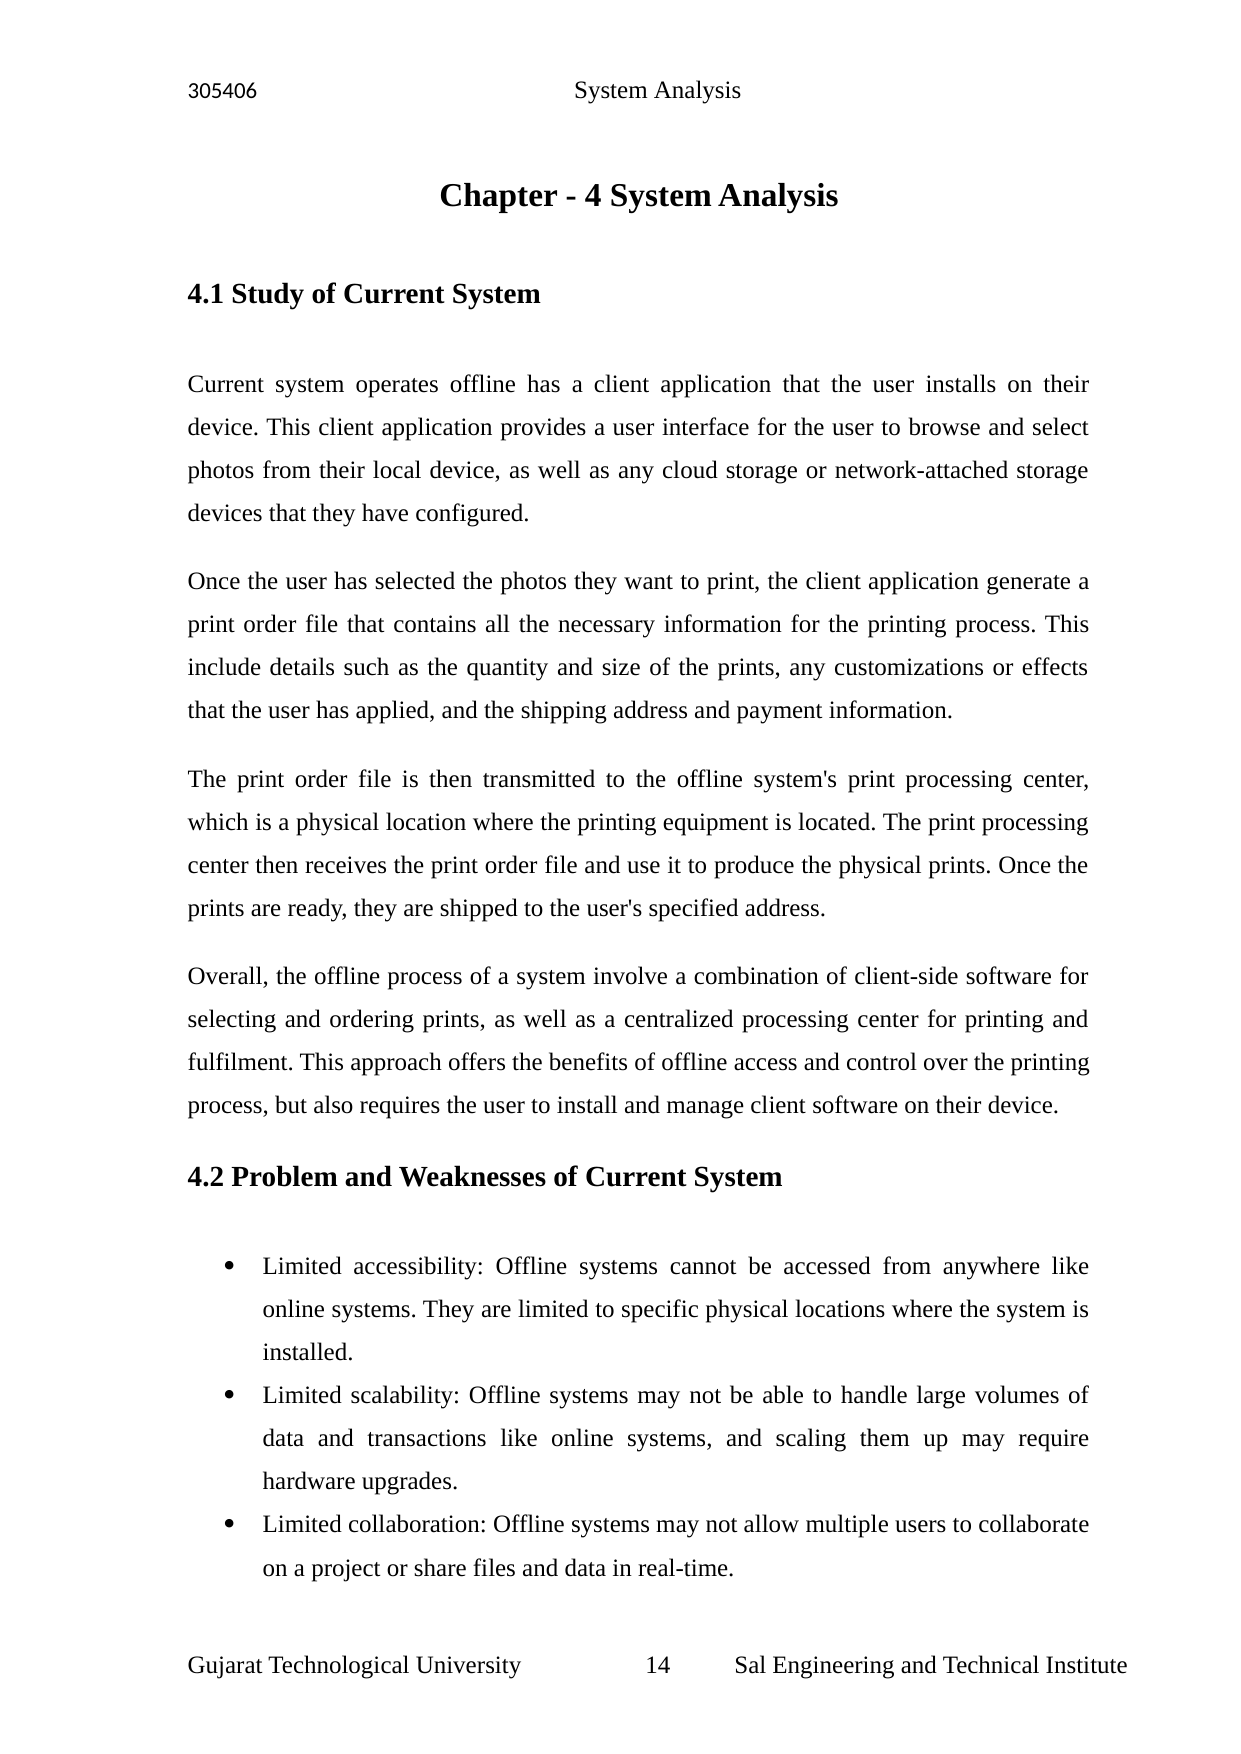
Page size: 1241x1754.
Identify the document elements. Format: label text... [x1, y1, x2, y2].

text Once the user has selected the photos they want to print, the client application generate a print order file that contains all the necessary information for the printing process. This include details such as the quantity and size of the prints, any customizations or effects that the user has applied, and the shipping address and payment information. [187, 566, 1090, 724]
list Limited accessibility: Offline systems cannot be accessed from anywhere like online systems. They are limited to specific physical locations where the system is installed. [225, 1251, 1090, 1366]
text Current system operates offline has a client application that the user installs on their device. This client application provides a user interface for the user to browse and select photos from their local device, as well as any cloud storage or network-attached storage devices that they have configured. [187, 369, 1090, 527]
list Limited collaboration: Offline systems may not allow multiple users to collaborate on a project or share files and data in real-time. [225, 1509, 1090, 1581]
text The print order file is then transmitted to the offline system's print processing center, which is a physical location where the printing equipment is located. The print processing center then receives the print order file and use it to produce the physical prints. Once the prints are ready, they are shipped to the user's specified address. [187, 764, 1090, 922]
subtitle 4.2 Problem and Weaknesses of Current System [187, 1159, 1090, 1192]
list Limited scalability: Offline systems may not be able to handle large volumes of data and transactions like online systems, and scaling them up may require hardware upgrades. [225, 1380, 1090, 1495]
subtitle 4.1 Study of Current System [187, 277, 1090, 310]
subtitle Chapter - 4 System Analysis [187, 175, 1090, 213]
text Overall, the offline process of a system involve a combination of client-side software for selecting and ordering prints, as well as a centralized processing center for printing and fulfilment. This approach offers the benefits of offline access and control over the printing process, but also requires the user to install and manage client software on their device. [187, 961, 1090, 1119]
